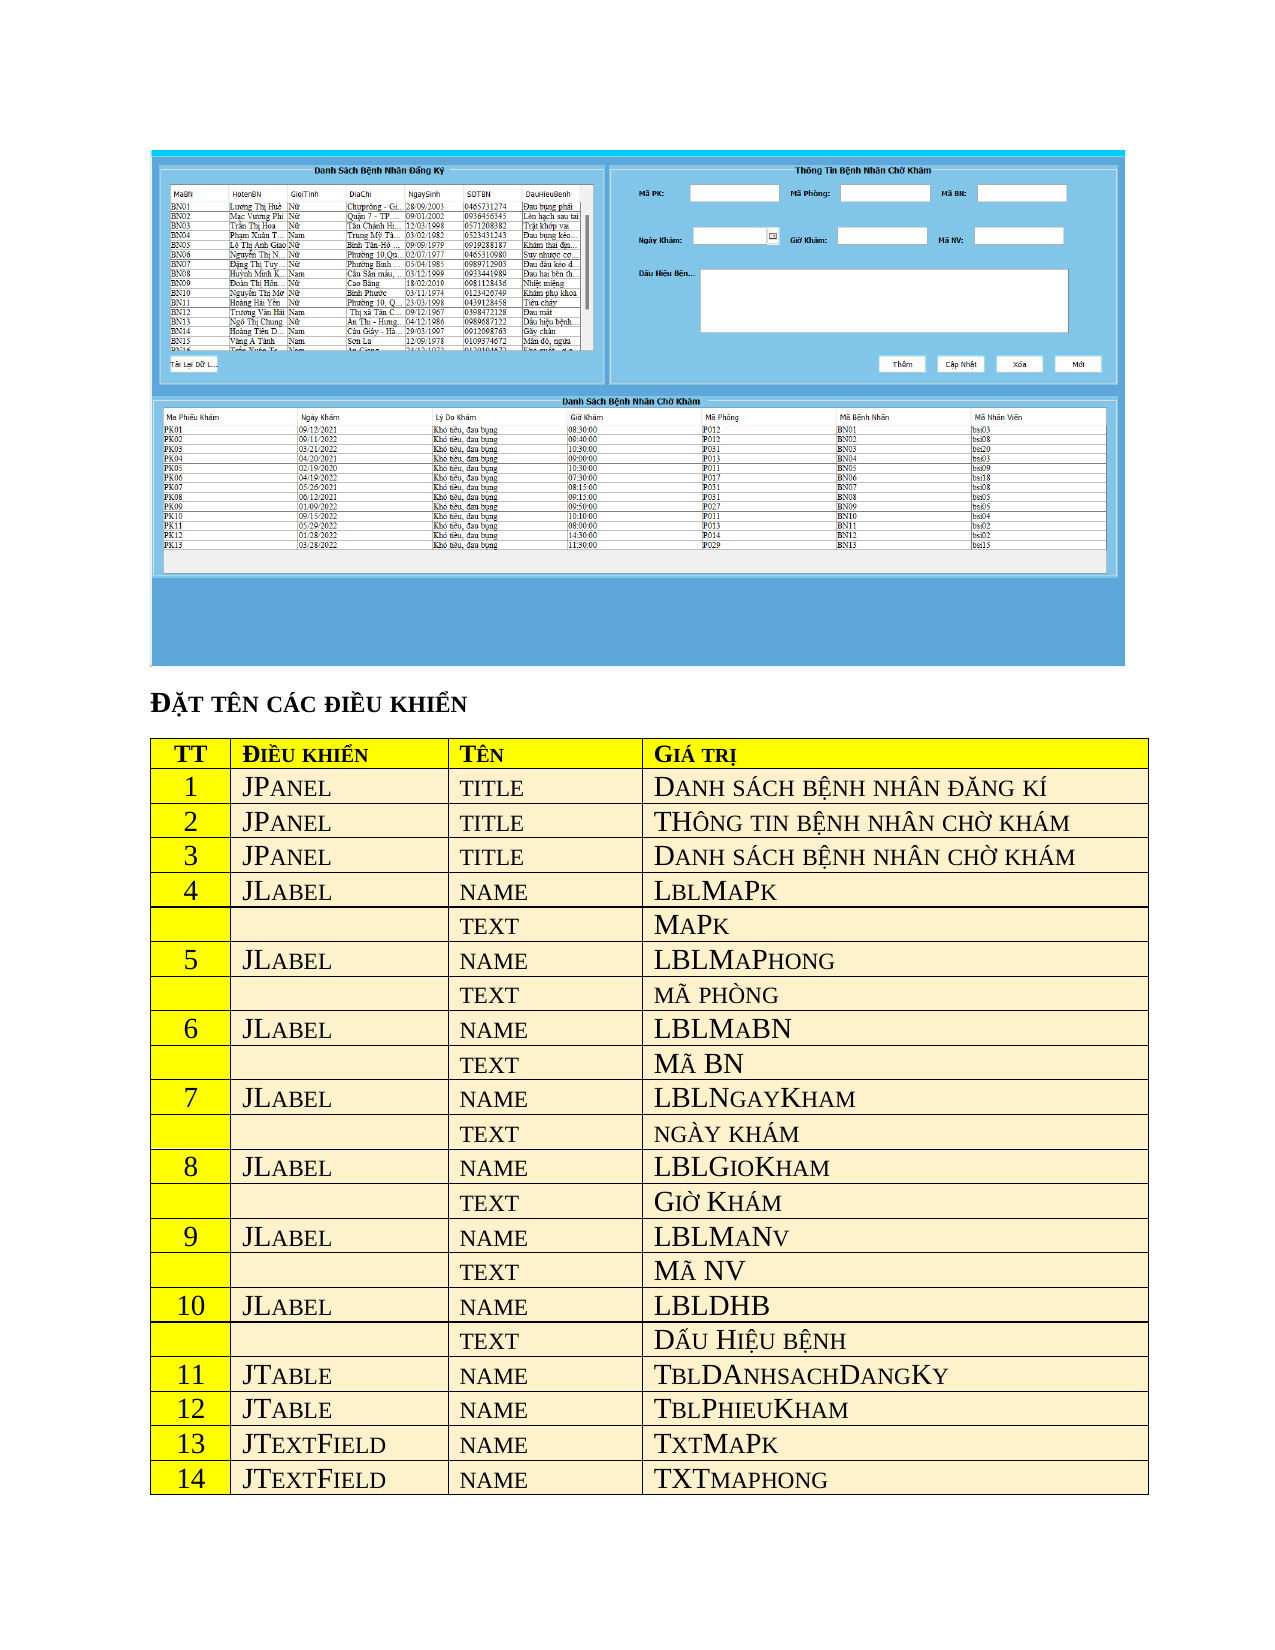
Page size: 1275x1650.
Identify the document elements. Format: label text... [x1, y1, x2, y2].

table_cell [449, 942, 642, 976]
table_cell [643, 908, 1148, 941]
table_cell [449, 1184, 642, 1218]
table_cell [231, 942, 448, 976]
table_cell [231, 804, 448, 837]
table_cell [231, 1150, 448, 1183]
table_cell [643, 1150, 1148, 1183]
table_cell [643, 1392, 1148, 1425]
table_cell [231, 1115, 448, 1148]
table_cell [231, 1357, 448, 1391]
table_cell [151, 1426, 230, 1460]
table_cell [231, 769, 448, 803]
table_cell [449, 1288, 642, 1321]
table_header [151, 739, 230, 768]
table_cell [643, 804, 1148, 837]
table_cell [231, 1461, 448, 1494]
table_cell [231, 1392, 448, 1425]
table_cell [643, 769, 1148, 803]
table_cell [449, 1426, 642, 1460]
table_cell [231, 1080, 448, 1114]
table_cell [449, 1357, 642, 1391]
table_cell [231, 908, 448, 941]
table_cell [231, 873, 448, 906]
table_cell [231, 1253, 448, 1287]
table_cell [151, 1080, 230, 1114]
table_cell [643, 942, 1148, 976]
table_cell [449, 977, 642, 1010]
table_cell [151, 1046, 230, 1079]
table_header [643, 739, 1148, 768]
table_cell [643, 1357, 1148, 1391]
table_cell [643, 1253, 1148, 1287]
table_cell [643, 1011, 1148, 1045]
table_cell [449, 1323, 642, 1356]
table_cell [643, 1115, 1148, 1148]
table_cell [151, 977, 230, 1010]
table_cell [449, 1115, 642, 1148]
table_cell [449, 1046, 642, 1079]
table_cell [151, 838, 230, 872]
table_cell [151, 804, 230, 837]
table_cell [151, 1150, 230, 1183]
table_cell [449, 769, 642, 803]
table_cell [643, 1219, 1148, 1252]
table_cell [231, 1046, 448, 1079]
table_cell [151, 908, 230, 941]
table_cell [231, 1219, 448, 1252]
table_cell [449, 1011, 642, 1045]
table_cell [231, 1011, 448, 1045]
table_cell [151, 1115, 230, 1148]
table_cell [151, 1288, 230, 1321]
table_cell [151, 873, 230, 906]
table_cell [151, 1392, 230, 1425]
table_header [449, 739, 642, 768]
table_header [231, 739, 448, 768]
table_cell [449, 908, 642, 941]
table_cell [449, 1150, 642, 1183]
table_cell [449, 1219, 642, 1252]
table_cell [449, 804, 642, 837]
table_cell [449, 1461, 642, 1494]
text Đặt tên các điều khiển [150, 685, 1125, 719]
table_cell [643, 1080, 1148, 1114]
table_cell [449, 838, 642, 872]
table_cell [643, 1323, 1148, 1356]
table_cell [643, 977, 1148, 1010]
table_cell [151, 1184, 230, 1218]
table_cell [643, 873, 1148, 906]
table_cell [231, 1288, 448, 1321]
picture [150, 150, 1125, 667]
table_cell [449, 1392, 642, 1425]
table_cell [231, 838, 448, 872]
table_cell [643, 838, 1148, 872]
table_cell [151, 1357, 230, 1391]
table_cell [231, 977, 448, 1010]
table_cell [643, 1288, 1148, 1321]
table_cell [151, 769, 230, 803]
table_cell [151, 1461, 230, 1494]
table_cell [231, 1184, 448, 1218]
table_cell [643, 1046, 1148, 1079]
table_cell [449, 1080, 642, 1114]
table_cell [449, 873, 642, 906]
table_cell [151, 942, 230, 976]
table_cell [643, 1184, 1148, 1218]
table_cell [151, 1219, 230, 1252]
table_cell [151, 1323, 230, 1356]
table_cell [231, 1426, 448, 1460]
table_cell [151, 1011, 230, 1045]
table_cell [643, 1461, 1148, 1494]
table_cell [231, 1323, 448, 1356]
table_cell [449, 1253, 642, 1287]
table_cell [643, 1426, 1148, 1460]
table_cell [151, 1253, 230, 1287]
